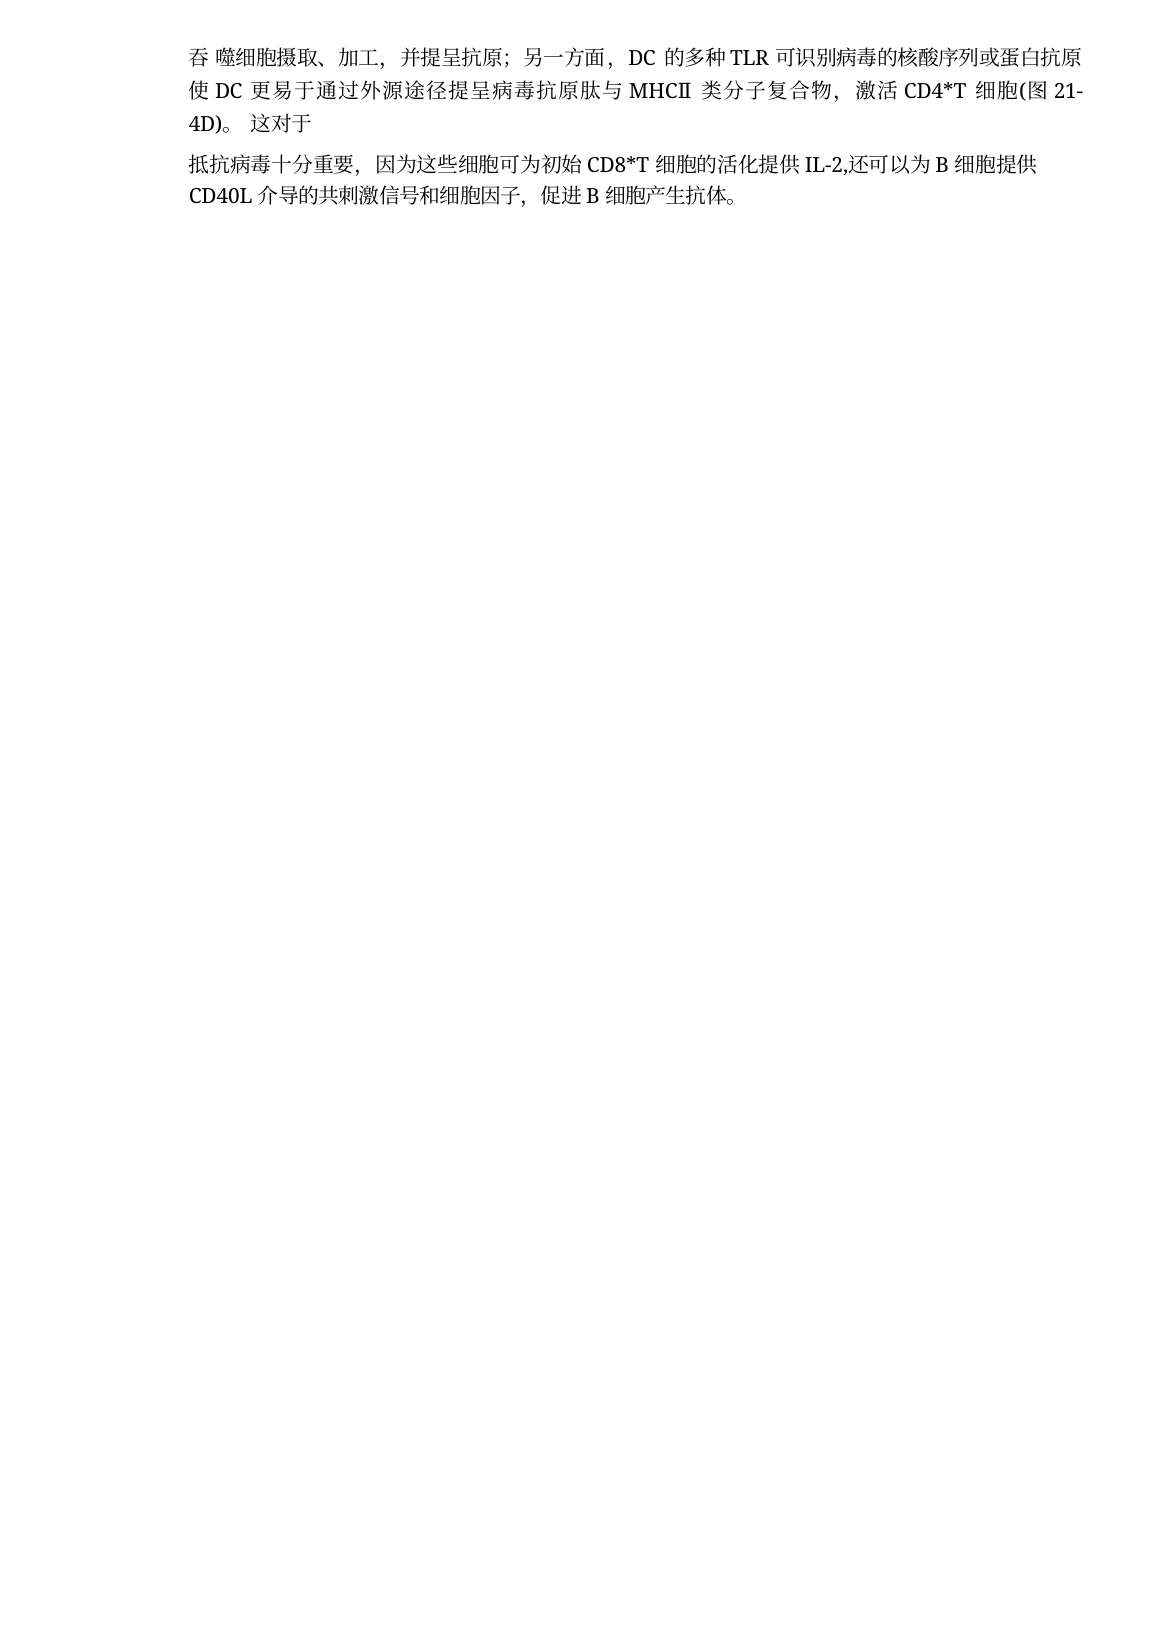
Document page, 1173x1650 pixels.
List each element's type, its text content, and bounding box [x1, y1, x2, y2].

text 抵抗病毒十分重要，因为这些细胞可为初始CD8*T 细胞的活化提供IL-2,还可以为B 细胞提供CD40L 介导的共刺激信号和细胞因子，促进B 细胞产生抗体。 [188, 148, 1078, 210]
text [188, 42, 1083, 138]
